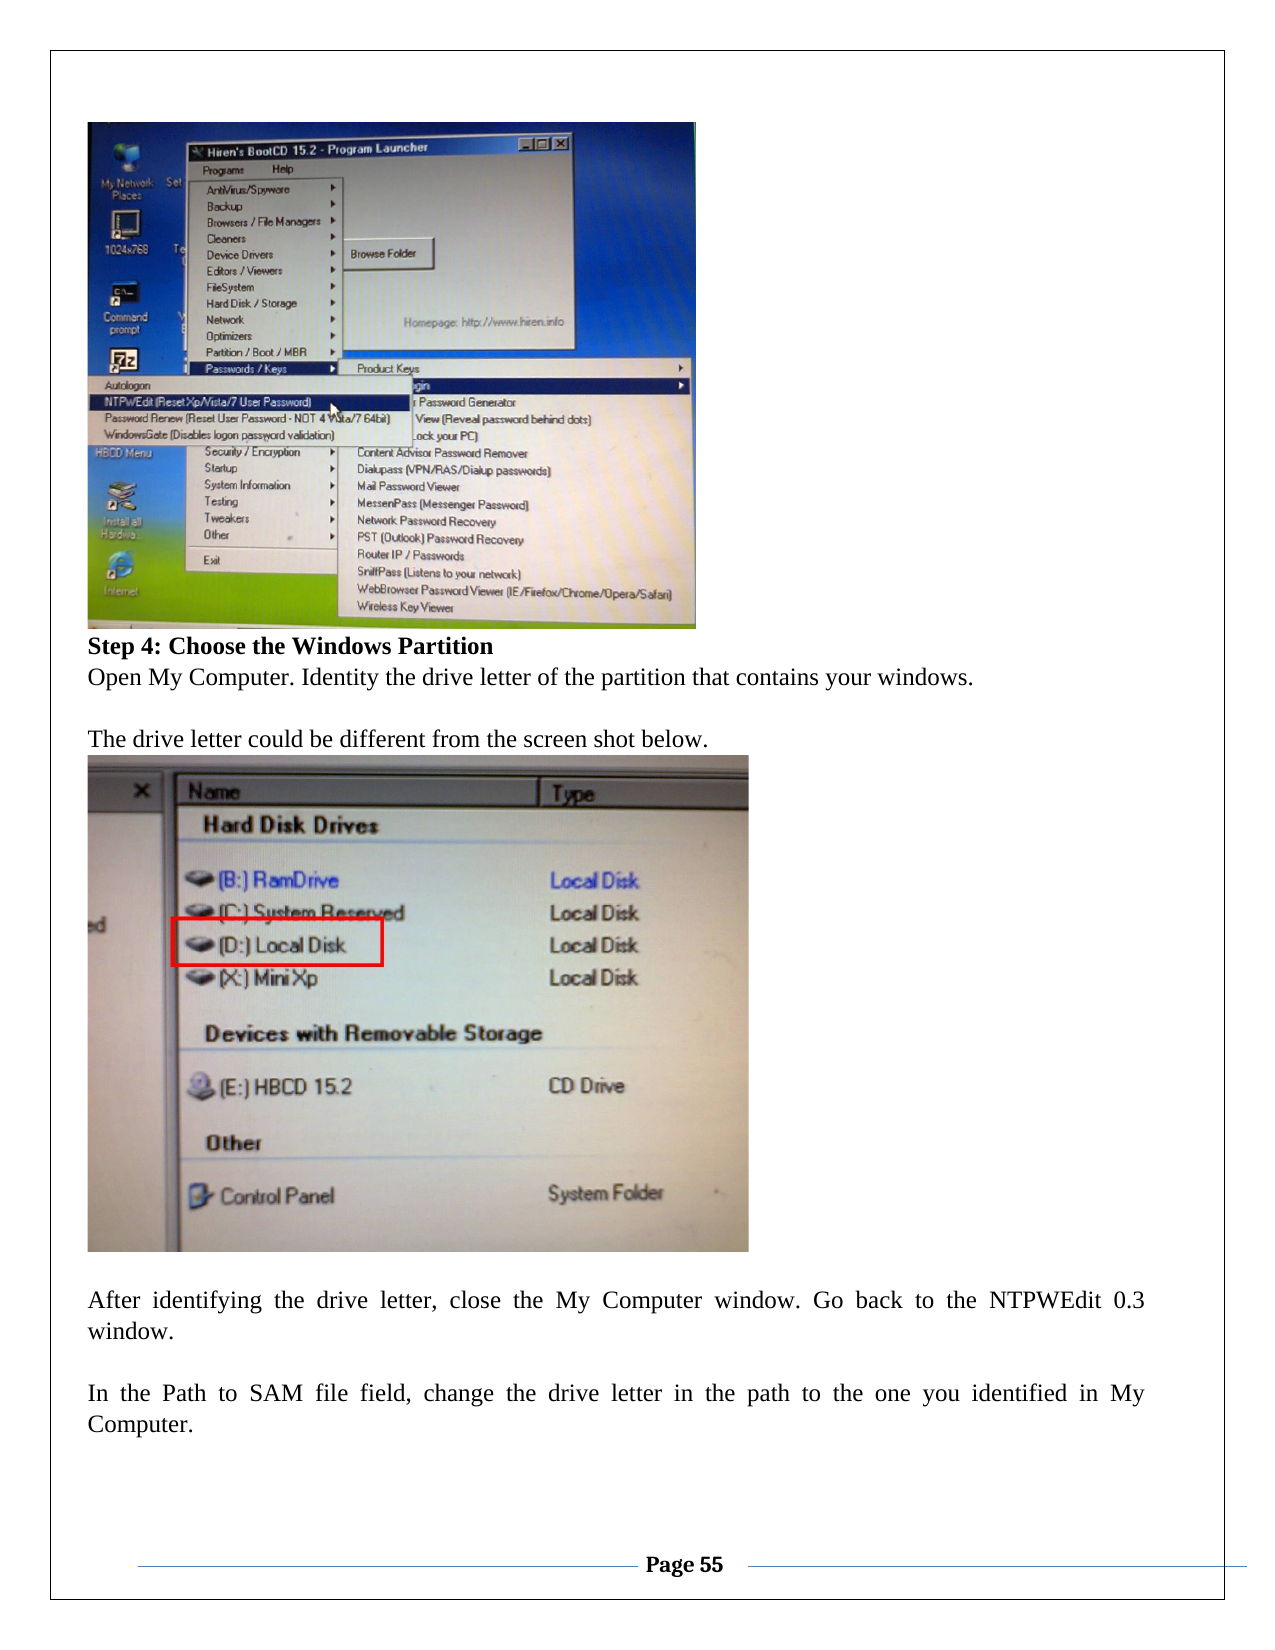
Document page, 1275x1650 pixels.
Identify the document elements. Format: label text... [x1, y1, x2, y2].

text In the Path to SAM file field, change the drive letter in the path to the one you identified in My Computer. [87, 1378, 1146, 1438]
text Step 4: Choose the Windows Partition [87, 631, 1146, 660]
picture [87, 122, 696, 629]
text After identifying the drive letter, close the My Computer window. Go back to the NTPWEdit 0.3 window. [87, 1285, 1146, 1344]
picture [87, 755, 749, 1252]
text Open My Computer. Identity the drive letter of the partition that contains your windows. [87, 662, 1146, 691]
text The drive letter could be different from the screen shot below. [87, 724, 1146, 753]
